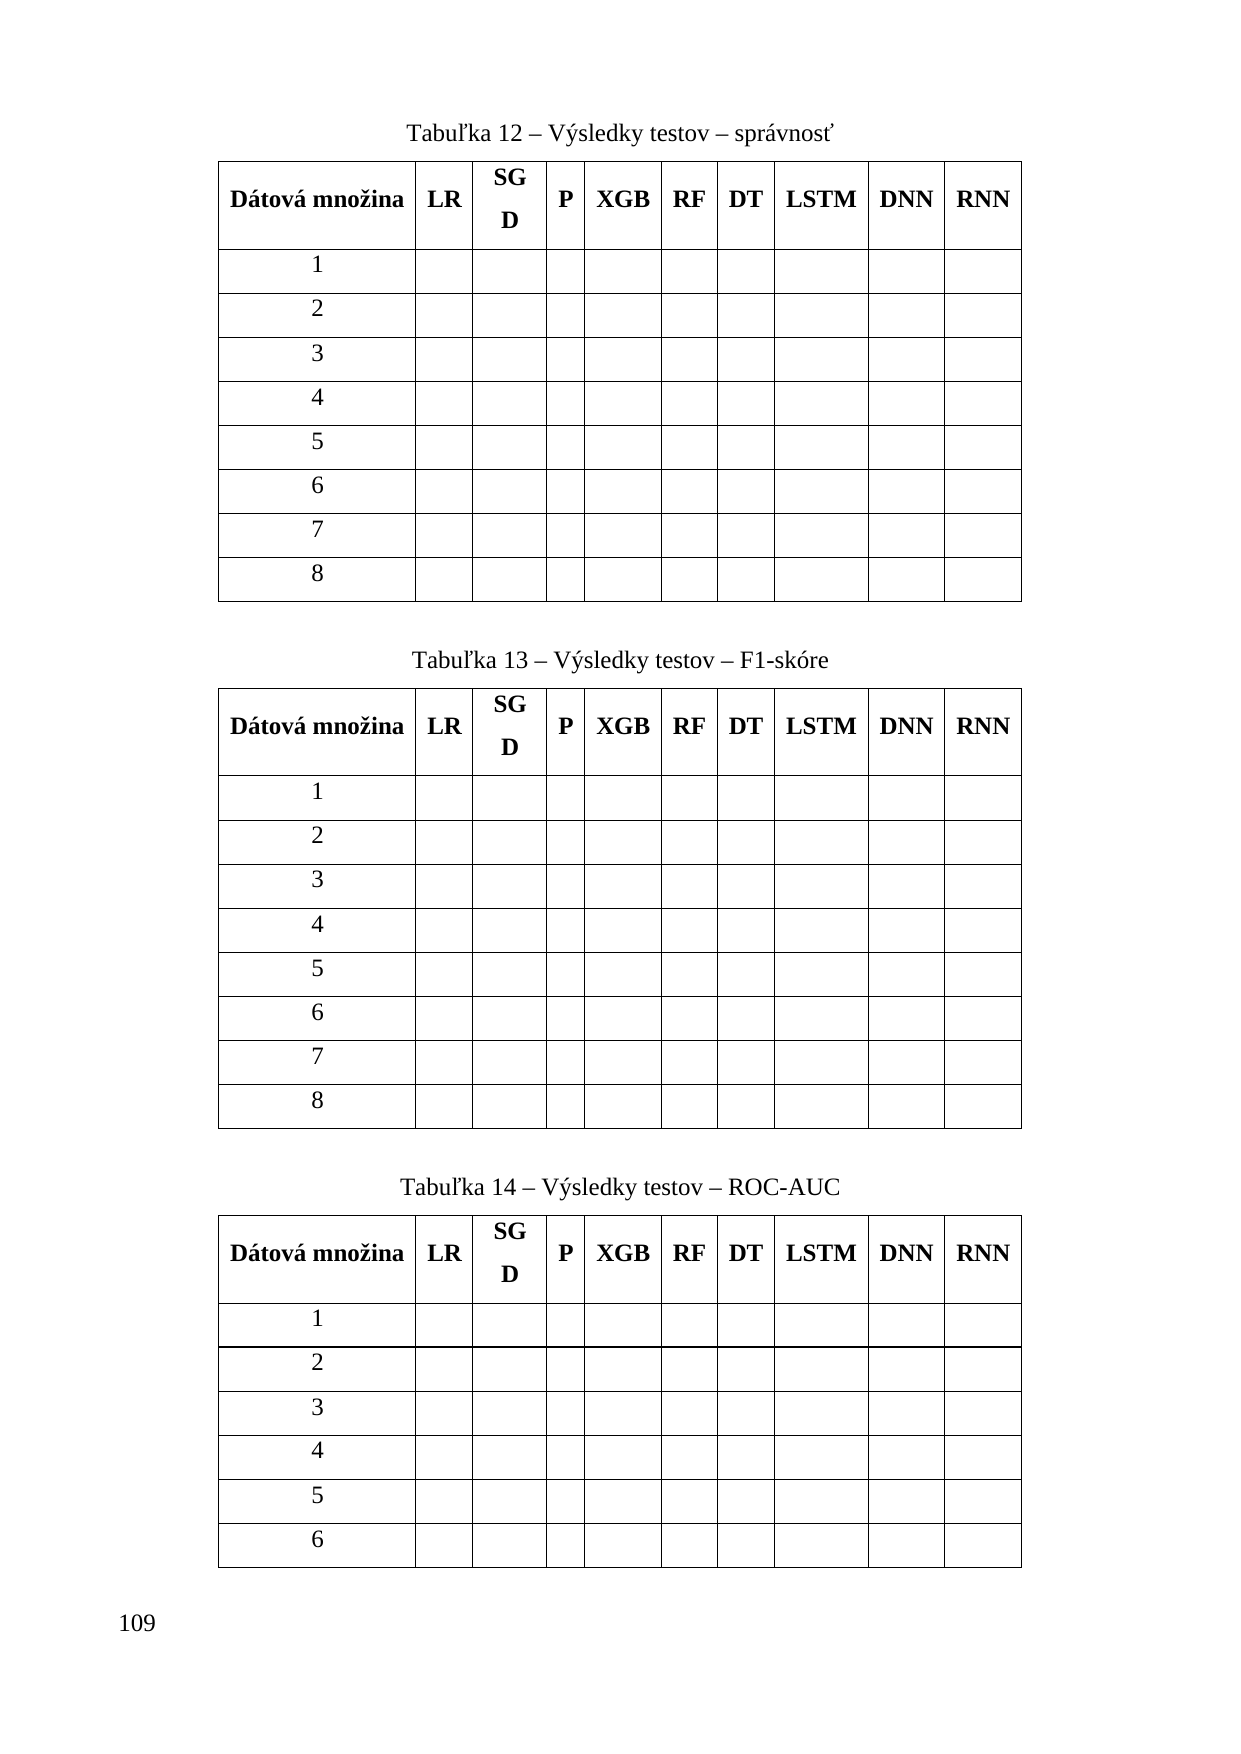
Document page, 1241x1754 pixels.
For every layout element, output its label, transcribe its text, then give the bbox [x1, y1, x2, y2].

table_cell [775, 1436, 868, 1479]
table_header DNN [869, 1216, 944, 1302]
table_cell [473, 953, 546, 996]
table_cell [945, 294, 1021, 337]
table_header SGD [473, 162, 546, 248]
table_cell [945, 776, 1021, 819]
table_cell [473, 470, 546, 513]
table_cell [416, 909, 472, 952]
table_cell [945, 1524, 1021, 1567]
table_cell [775, 558, 868, 601]
table_cell 6 [219, 997, 415, 1040]
table_cell [585, 294, 661, 337]
table_cell [869, 953, 944, 996]
table_cell [662, 1041, 717, 1084]
table_cell [547, 1041, 584, 1084]
table_cell [869, 1524, 944, 1567]
table_header LSTM [775, 689, 868, 775]
table_header P [547, 1216, 584, 1302]
table_cell [473, 558, 546, 601]
table_cell [945, 997, 1021, 1040]
text Tabuľka 13 – Výsledky testov – F1-skóre [118, 645, 1122, 674]
table_cell [869, 338, 944, 381]
table_cell [547, 776, 584, 819]
table_cell [416, 294, 472, 337]
table_header LR [416, 689, 472, 775]
text Tabuľka 12 – Výsledky testov – správnosť [118, 118, 1122, 147]
table_cell [473, 1524, 546, 1567]
table_cell [945, 909, 1021, 952]
table_cell [869, 294, 944, 337]
table_cell [718, 1085, 774, 1128]
table_cell [775, 470, 868, 513]
table_cell [662, 1436, 717, 1479]
table_cell [775, 865, 868, 908]
table_cell [718, 997, 774, 1040]
table_cell [662, 909, 717, 952]
table_cell [775, 1041, 868, 1084]
table_cell [585, 558, 661, 601]
table_cell 1 [219, 776, 415, 819]
table_cell [416, 382, 472, 425]
table_cell [473, 821, 546, 863]
table_header LSTM [775, 162, 868, 248]
table_cell [473, 294, 546, 337]
table_cell [775, 338, 868, 381]
table_cell [585, 514, 661, 557]
table_cell [718, 821, 774, 863]
table_cell [775, 382, 868, 425]
table_cell [718, 426, 774, 469]
table_cell [547, 1436, 584, 1479]
table_header XGB [585, 1216, 661, 1302]
table_cell [718, 1041, 774, 1084]
table_cell [775, 909, 868, 952]
table_cell 3 [219, 338, 415, 381]
table_cell [416, 1041, 472, 1084]
table_cell [945, 1436, 1021, 1479]
table_cell [945, 1304, 1021, 1346]
table_cell 5 [219, 1480, 415, 1523]
table_header LR [416, 1216, 472, 1302]
table_cell [547, 821, 584, 863]
table_cell 8 [219, 1085, 415, 1128]
table_cell [662, 294, 717, 337]
table_cell [662, 1524, 717, 1567]
table_cell [662, 953, 717, 996]
table_cell [547, 1304, 584, 1346]
table_cell [416, 1436, 472, 1479]
table_header RNN [945, 689, 1021, 775]
table_cell [585, 997, 661, 1040]
table_cell [473, 1348, 546, 1391]
text Tabuľka 14 – Výsledky testov – ROC-AUC [118, 1172, 1122, 1201]
table_cell [945, 382, 1021, 425]
table_cell 2 [219, 821, 415, 863]
table_cell [585, 1348, 661, 1391]
table_cell [585, 1524, 661, 1567]
table_cell [547, 1348, 584, 1391]
table_cell [547, 865, 584, 908]
table_header P [547, 162, 584, 248]
table_cell 1 [219, 1304, 415, 1346]
table_cell [416, 338, 472, 381]
table_header DT [718, 162, 774, 248]
table_cell 2 [219, 1348, 415, 1391]
table_cell [775, 426, 868, 469]
table_cell [547, 1524, 584, 1567]
table_cell [547, 250, 584, 292]
table_cell [416, 1392, 472, 1434]
table_cell [416, 821, 472, 863]
table_cell [473, 1480, 546, 1523]
table_cell [547, 426, 584, 469]
table_cell [869, 909, 944, 952]
table_cell [416, 470, 472, 513]
table_cell [416, 250, 472, 292]
table_cell [718, 558, 774, 601]
table_cell [585, 776, 661, 819]
table_cell [718, 1524, 774, 1567]
table_header XGB [585, 689, 661, 775]
table_cell [662, 1304, 717, 1346]
table_cell [473, 426, 546, 469]
table_cell [869, 821, 944, 863]
table_cell [869, 1085, 944, 1128]
table_cell [473, 250, 546, 292]
table_cell [775, 1392, 868, 1434]
table_cell [416, 997, 472, 1040]
table_cell [945, 338, 1021, 381]
table_cell [473, 909, 546, 952]
table_cell [585, 1041, 661, 1084]
table_cell [718, 382, 774, 425]
table_cell [869, 1304, 944, 1346]
table_cell [718, 514, 774, 557]
table_cell [945, 821, 1021, 863]
table_header XGB [585, 162, 661, 248]
table_cell [718, 1436, 774, 1479]
table_cell [547, 997, 584, 1040]
table_cell [662, 558, 717, 601]
table_cell [473, 1392, 546, 1434]
table_cell [869, 382, 944, 425]
table_cell [547, 294, 584, 337]
table_header RF [662, 162, 717, 248]
table_cell [662, 470, 717, 513]
table_cell [718, 338, 774, 381]
table_cell [718, 294, 774, 337]
table_cell [473, 1304, 546, 1346]
table_cell [945, 426, 1021, 469]
table_cell [585, 382, 661, 425]
table_cell [945, 865, 1021, 908]
table_cell [718, 776, 774, 819]
table_cell [585, 1085, 661, 1128]
table_cell 7 [219, 514, 415, 557]
table_header SGD [473, 689, 546, 775]
table_cell [775, 821, 868, 863]
table_cell [416, 776, 472, 819]
table_cell [718, 1392, 774, 1434]
table_cell 3 [219, 865, 415, 908]
table_cell [718, 250, 774, 292]
table_cell [473, 865, 546, 908]
table_header DT [718, 689, 774, 775]
table_cell [869, 470, 944, 513]
table_header Dátová množina [219, 689, 415, 775]
table_cell [945, 1348, 1021, 1391]
table_cell [775, 1480, 868, 1523]
table_cell [775, 1524, 868, 1567]
table_cell [416, 1304, 472, 1346]
table_cell [945, 250, 1021, 292]
table_cell 5 [219, 953, 415, 996]
table_cell [775, 997, 868, 1040]
table_cell [869, 997, 944, 1040]
table_cell 8 [219, 558, 415, 601]
table_cell [945, 558, 1021, 601]
table_cell 6 [219, 1524, 415, 1567]
table_cell [662, 1480, 717, 1523]
table_cell [585, 426, 661, 469]
table_cell [945, 1480, 1021, 1523]
table_cell [718, 1304, 774, 1346]
table_cell 7 [219, 1041, 415, 1084]
table_cell [662, 1392, 717, 1434]
table_cell [662, 997, 717, 1040]
table_cell [775, 776, 868, 819]
table_cell [416, 1085, 472, 1128]
table_cell [416, 1480, 472, 1523]
table_cell [547, 953, 584, 996]
table_cell [662, 338, 717, 381]
table_cell [662, 382, 717, 425]
table_cell [869, 426, 944, 469]
table_cell [945, 1041, 1021, 1084]
table_cell [585, 909, 661, 952]
table_cell [869, 514, 944, 557]
table_cell [416, 1348, 472, 1391]
table_cell [547, 338, 584, 381]
table_cell [416, 514, 472, 557]
table_cell [547, 1085, 584, 1128]
table_cell [718, 1480, 774, 1523]
table_cell [473, 1085, 546, 1128]
table_cell [416, 953, 472, 996]
table_cell [869, 865, 944, 908]
table_cell [585, 470, 661, 513]
table_cell [662, 1085, 717, 1128]
table_cell [585, 338, 661, 381]
table_cell [547, 909, 584, 952]
table_cell [473, 382, 546, 425]
table_cell 4 [219, 909, 415, 952]
table_cell [775, 1304, 868, 1346]
table_cell [547, 558, 584, 601]
table_cell [547, 514, 584, 557]
table_cell [869, 250, 944, 292]
table_cell [585, 1304, 661, 1346]
table_cell [585, 953, 661, 996]
table_cell [585, 1392, 661, 1434]
table_cell [416, 865, 472, 908]
table_cell [585, 1436, 661, 1479]
table_cell [547, 382, 584, 425]
table_header P [547, 689, 584, 775]
table_cell [718, 909, 774, 952]
table_cell [718, 470, 774, 513]
table_cell [585, 865, 661, 908]
table_cell [775, 250, 868, 292]
table_cell [945, 1392, 1021, 1434]
table_cell 4 [219, 1436, 415, 1479]
table_cell [869, 1480, 944, 1523]
table_cell [869, 1392, 944, 1434]
table_cell 5 [219, 426, 415, 469]
table_cell [662, 514, 717, 557]
table_cell [473, 514, 546, 557]
table_header DNN [869, 162, 944, 248]
table_cell 2 [219, 294, 415, 337]
table_cell [662, 776, 717, 819]
table_cell [869, 558, 944, 601]
table_cell [473, 776, 546, 819]
table_header LR [416, 162, 472, 248]
table_cell [585, 821, 661, 863]
table_header DNN [869, 689, 944, 775]
table_cell [416, 558, 472, 601]
table_cell [945, 470, 1021, 513]
table_cell [869, 1436, 944, 1479]
table_cell [662, 865, 717, 908]
table_header DT [718, 1216, 774, 1302]
table_cell [662, 426, 717, 469]
table_cell [945, 953, 1021, 996]
table_cell 4 [219, 382, 415, 425]
table_cell [945, 1085, 1021, 1128]
table_cell [416, 426, 472, 469]
table_header RF [662, 689, 717, 775]
table_cell [473, 338, 546, 381]
table_cell [869, 1041, 944, 1084]
table_cell [547, 1392, 584, 1434]
table_header Dátová množina [219, 1216, 415, 1302]
table_cell 1 [219, 250, 415, 292]
table_cell [869, 1348, 944, 1391]
table_cell [585, 1480, 661, 1523]
table_cell [662, 821, 717, 863]
table_header RF [662, 1216, 717, 1302]
table_cell [662, 250, 717, 292]
table_header LSTM [775, 1216, 868, 1302]
table_cell [585, 250, 661, 292]
table_header Dátová množina [219, 162, 415, 248]
table_cell [775, 1085, 868, 1128]
table_cell [473, 1041, 546, 1084]
table_cell [775, 1348, 868, 1391]
table_cell 6 [219, 470, 415, 513]
table_cell [662, 1348, 717, 1391]
table_cell [416, 1524, 472, 1567]
table_cell [473, 1436, 546, 1479]
table_header RNN [945, 162, 1021, 248]
table_cell [718, 953, 774, 996]
table_cell [547, 470, 584, 513]
table_header RNN [945, 1216, 1021, 1302]
table_cell [547, 1480, 584, 1523]
table_cell [718, 1348, 774, 1391]
table_cell [869, 776, 944, 819]
table_cell [945, 514, 1021, 557]
table_cell [775, 953, 868, 996]
table_header SGD [473, 1216, 546, 1302]
table_cell [718, 865, 774, 908]
table_cell [473, 997, 546, 1040]
table_cell [775, 294, 868, 337]
table_cell [775, 514, 868, 557]
table_cell 3 [219, 1392, 415, 1434]
